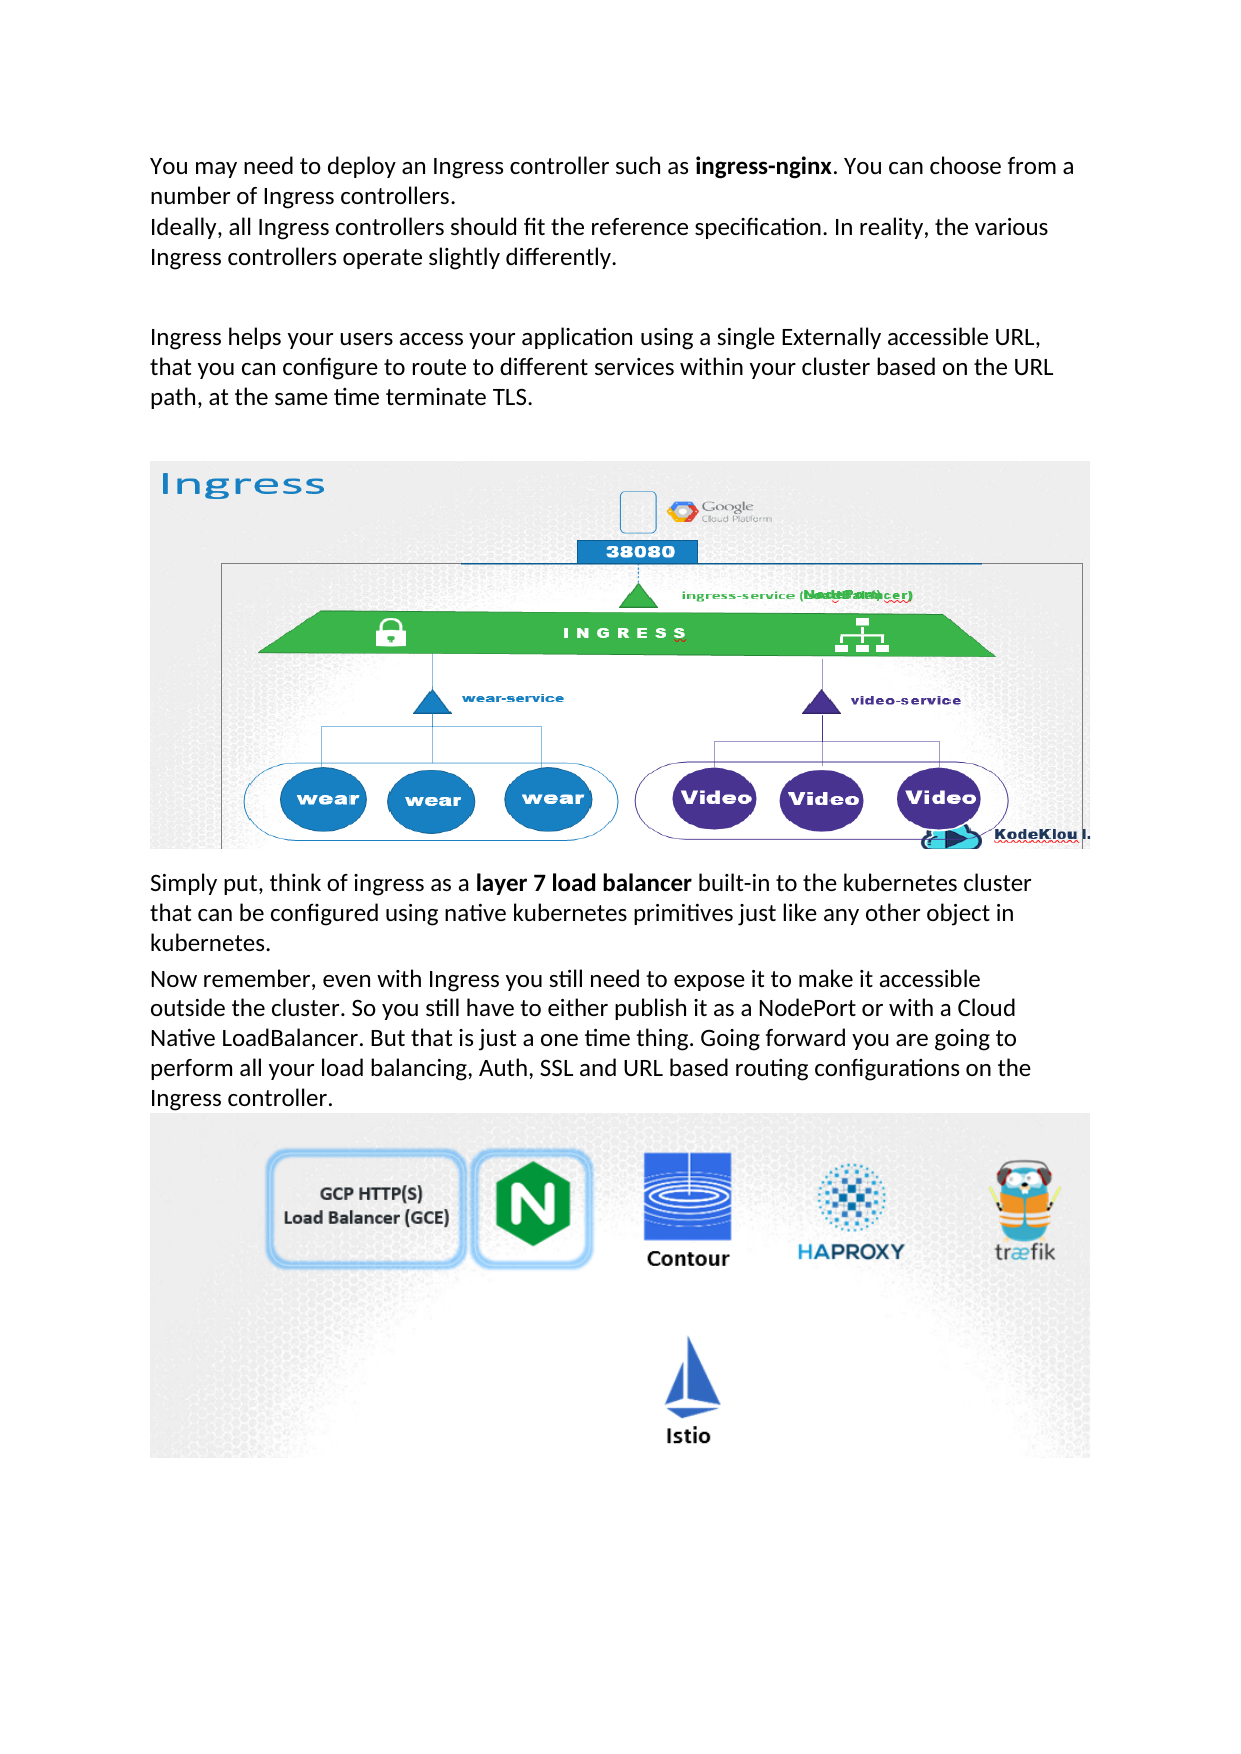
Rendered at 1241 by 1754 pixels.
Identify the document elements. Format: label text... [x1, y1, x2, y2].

text You may need to deploy an Ingress controller such as ingress-nginx. You can choose from a number of Ingress controllers. [150, 150, 1090, 211]
text Ideally, all Ingress controllers should fit the reference specification. In reality, the various Ingress controllers operate slightly differently. [150, 211, 1090, 272]
text Ingress helps your users access your application using a single Externally accessible URL, that you can configure to route to different services within your cluster based on the URL path, at the same time terminate TLS. [150, 322, 1056, 412]
text Simply put, think of ingress as a layer 7 load balancer built-in to the kubernetes cluster that can be configured using native kubernetes primitives just like any other object in kubernetes. [150, 867, 1037, 957]
picture [150, 1113, 1091, 1458]
picture [150, 461, 1091, 849]
text Now remember, even with Ingress you still need to expose it to make it accessible outside the cluster. So you still have to either publish it as a NodePort or with a Cloud Native LoadBalancer. But that is just a one time thing. Going forward you are going to perform all your load balancing, Auth, SSL and URL based routing configurations on the Ingress controller. [150, 963, 1037, 1113]
